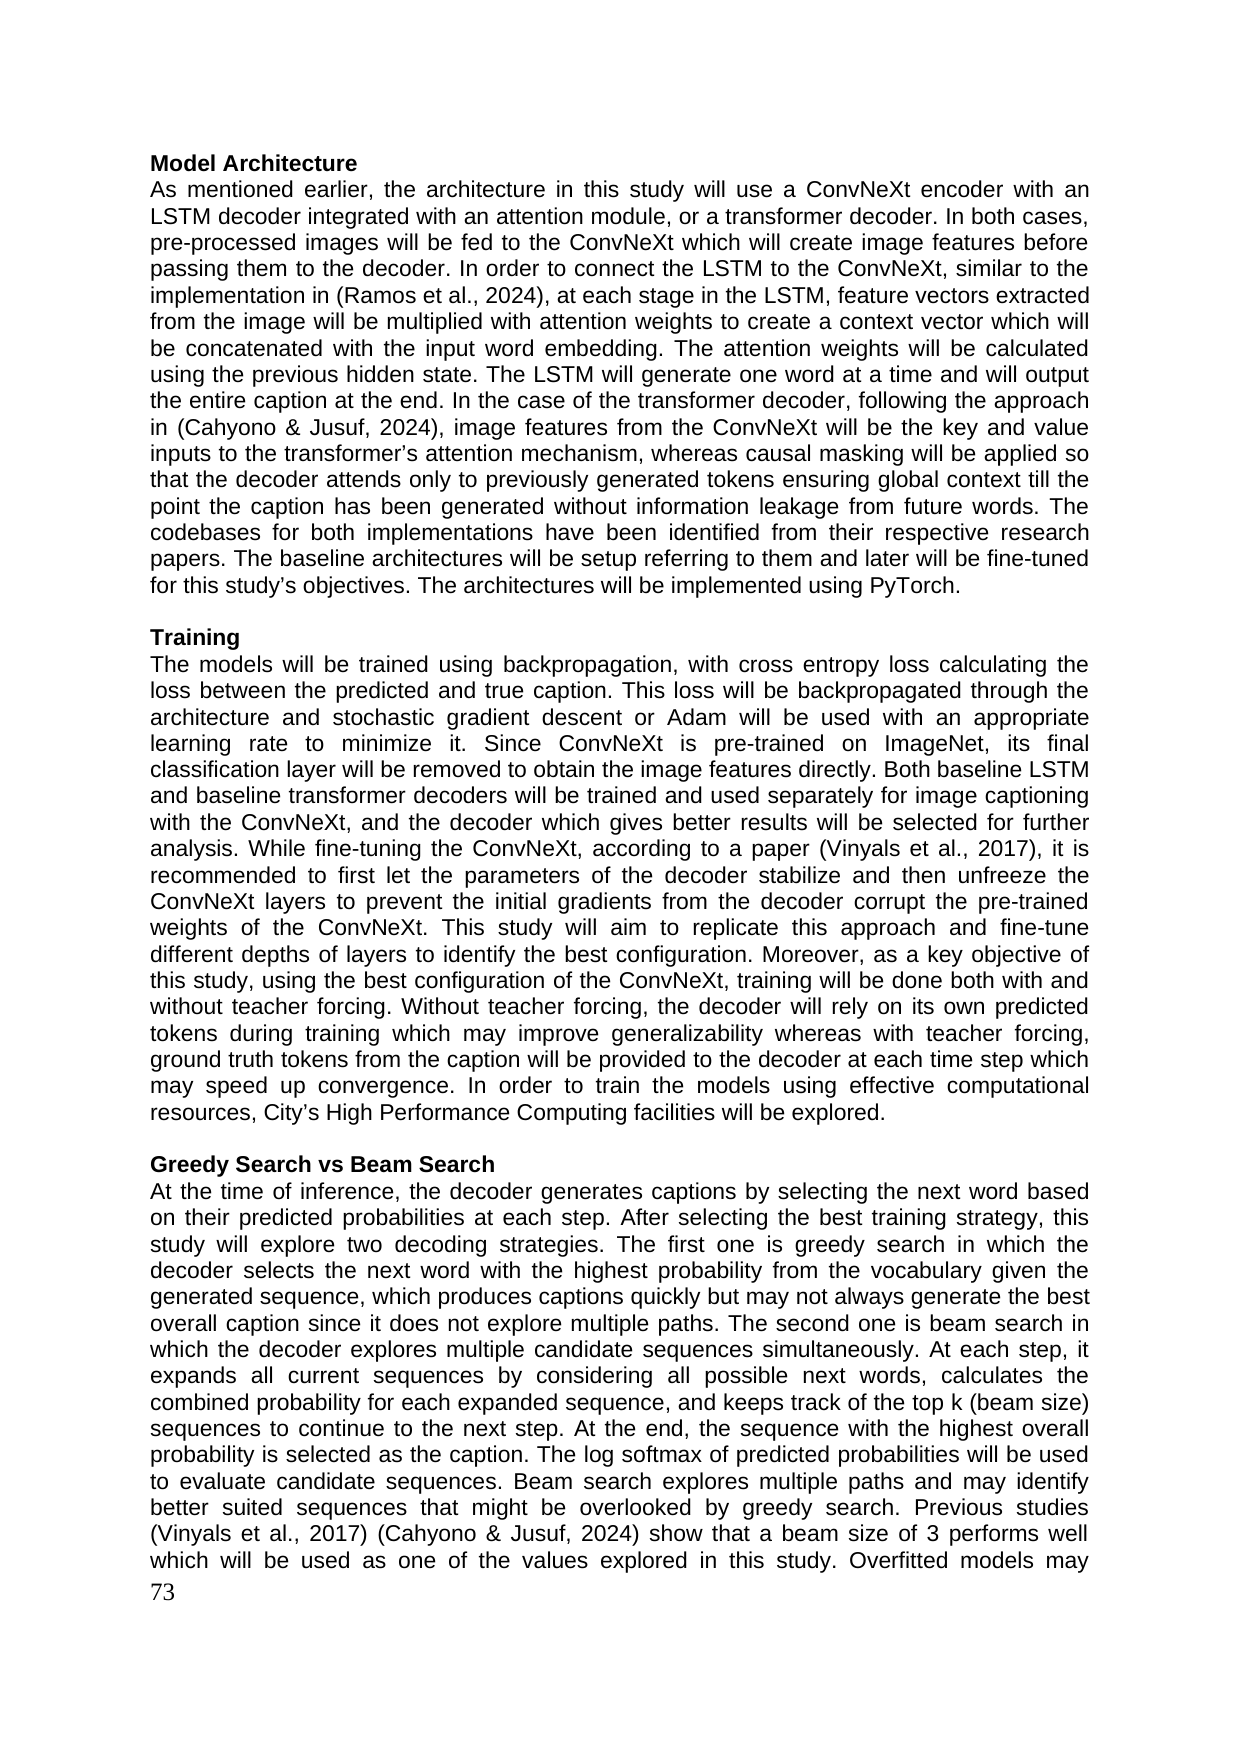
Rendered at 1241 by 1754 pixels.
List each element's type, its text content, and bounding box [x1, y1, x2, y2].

text At the time of inference, the decoder generates captions by selecting the next word based on their predicted probabilities at each step. After selecting the best training strategy, this study will explore two decoding strategies. The first one is greedy search in which the decoder selects the next word with the highest probability from the vocabulary given the generated sequence, which produces captions quickly but may not always generate the best overall caption since it does not explore multiple paths. The second one is beam search in which the decoder explores multiple candidate sequences simultaneously. At each step, it expands all current sequences by considering all possible next words, calculates the combined probability for each expanded sequence, and keeps track of the top k (beam size) sequences to continue to the next step. At the end, the sequence with the highest overall probability is selected as the caption. The log softmax of predicted probabilities will be used to evaluate candidate sequences. Beam search explores multiple paths and may identify better suited sequences that might be overlooked by greedy search. Previous studies (Vinyals et al., 2017) (Cahyono & Jusuf, 2024) show that a beam size of 3 performs well which will be used as one of the values explored in this study. Overfitted models may perform poorly with large beam sizes since they over-rely on learned trained captions (Vinyals et al., 2017). Hence higher beam sizes will also be explored to check for model overfitting. [150, 941, 1090, 1415]
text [150, 1468, 1090, 1573]
text Greedy Search vs Beam Search [150, 914, 1090, 941]
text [150, 150, 1090, 361]
text Word Embeddings [150, 1441, 1090, 1468]
text The models will be trained using backpropagation, with cross entropy loss calculating the loss between the predicted and true caption. This loss will be backpropagated through the architecture and stochastic gradient descent or Adam will be used with an appropriate learning rate to minimize it. Since ConvNeXt is pre-trained on ImageNet, its final classification layer will be removed to obtain the image features directly. Both baseline LSTM and baseline transformer decoders will be trained and used separately for image captioning with the ConvNeXt, and the decoder which gives better results will be selected for further analysis. While fine-tuning the ConvNeXt, according to a paper (Vinyals et al., 2017), it is recommended to first let the parameters of the decoder stabilize and then unfreeze the ConvNeXt layers to prevent the initial gradients from the decoder corrupt the pre-trained weights of the ConvNeXt. This study will aim to replicate this approach and fine-tune different depths of layers to identify the best configuration. Moreover, as a key objective of this study, using the best configuration of the ConvNeXt, training will be done both with and without teacher forcing. Without teacher forcing, the decoder will rely on its own predicted tokens during training which may improve generalizability whereas with teacher forcing, ground truth tokens from the caption will be provided to the decoder at each time step which may speed up convergence. In order to train the models using effective computational resources, City’s High Performance Computing facilities will be explored. [150, 413, 1090, 888]
text Training [150, 387, 1090, 413]
